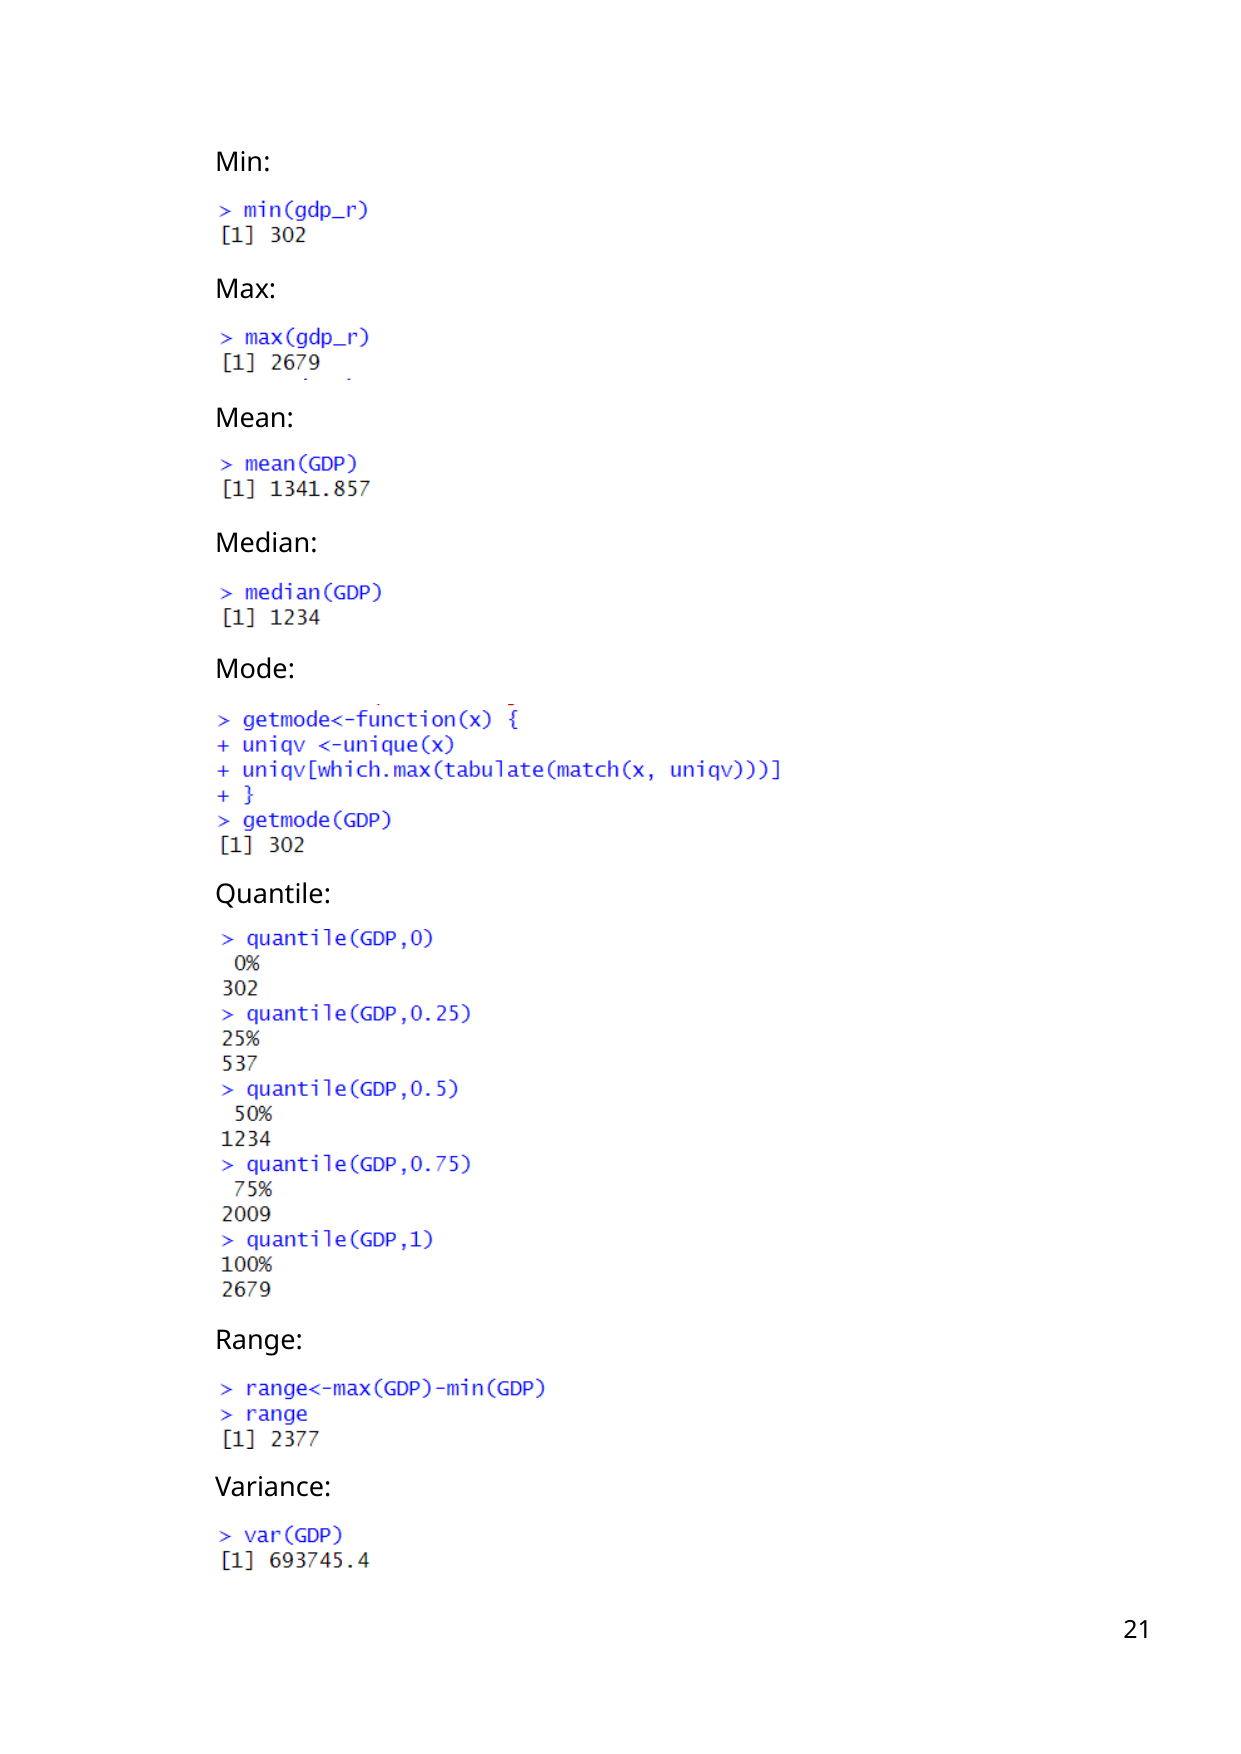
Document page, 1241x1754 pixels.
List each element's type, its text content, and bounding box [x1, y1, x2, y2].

picture [214, 453, 468, 505]
picture [214, 1376, 604, 1449]
text Quantile: [177, 874, 1152, 911]
picture [214, 197, 455, 251]
text Variance: [177, 1467, 1152, 1504]
text Mode: [177, 649, 1152, 686]
text Mean: [177, 398, 1152, 435]
picture [214, 324, 490, 380]
text Median: [177, 523, 1152, 560]
text Min: [177, 142, 1152, 179]
picture [214, 929, 609, 1303]
text Max: [177, 269, 1152, 306]
picture [214, 704, 830, 856]
picture [214, 578, 523, 631]
text Range: [177, 1321, 1152, 1358]
picture [214, 1522, 534, 1574]
